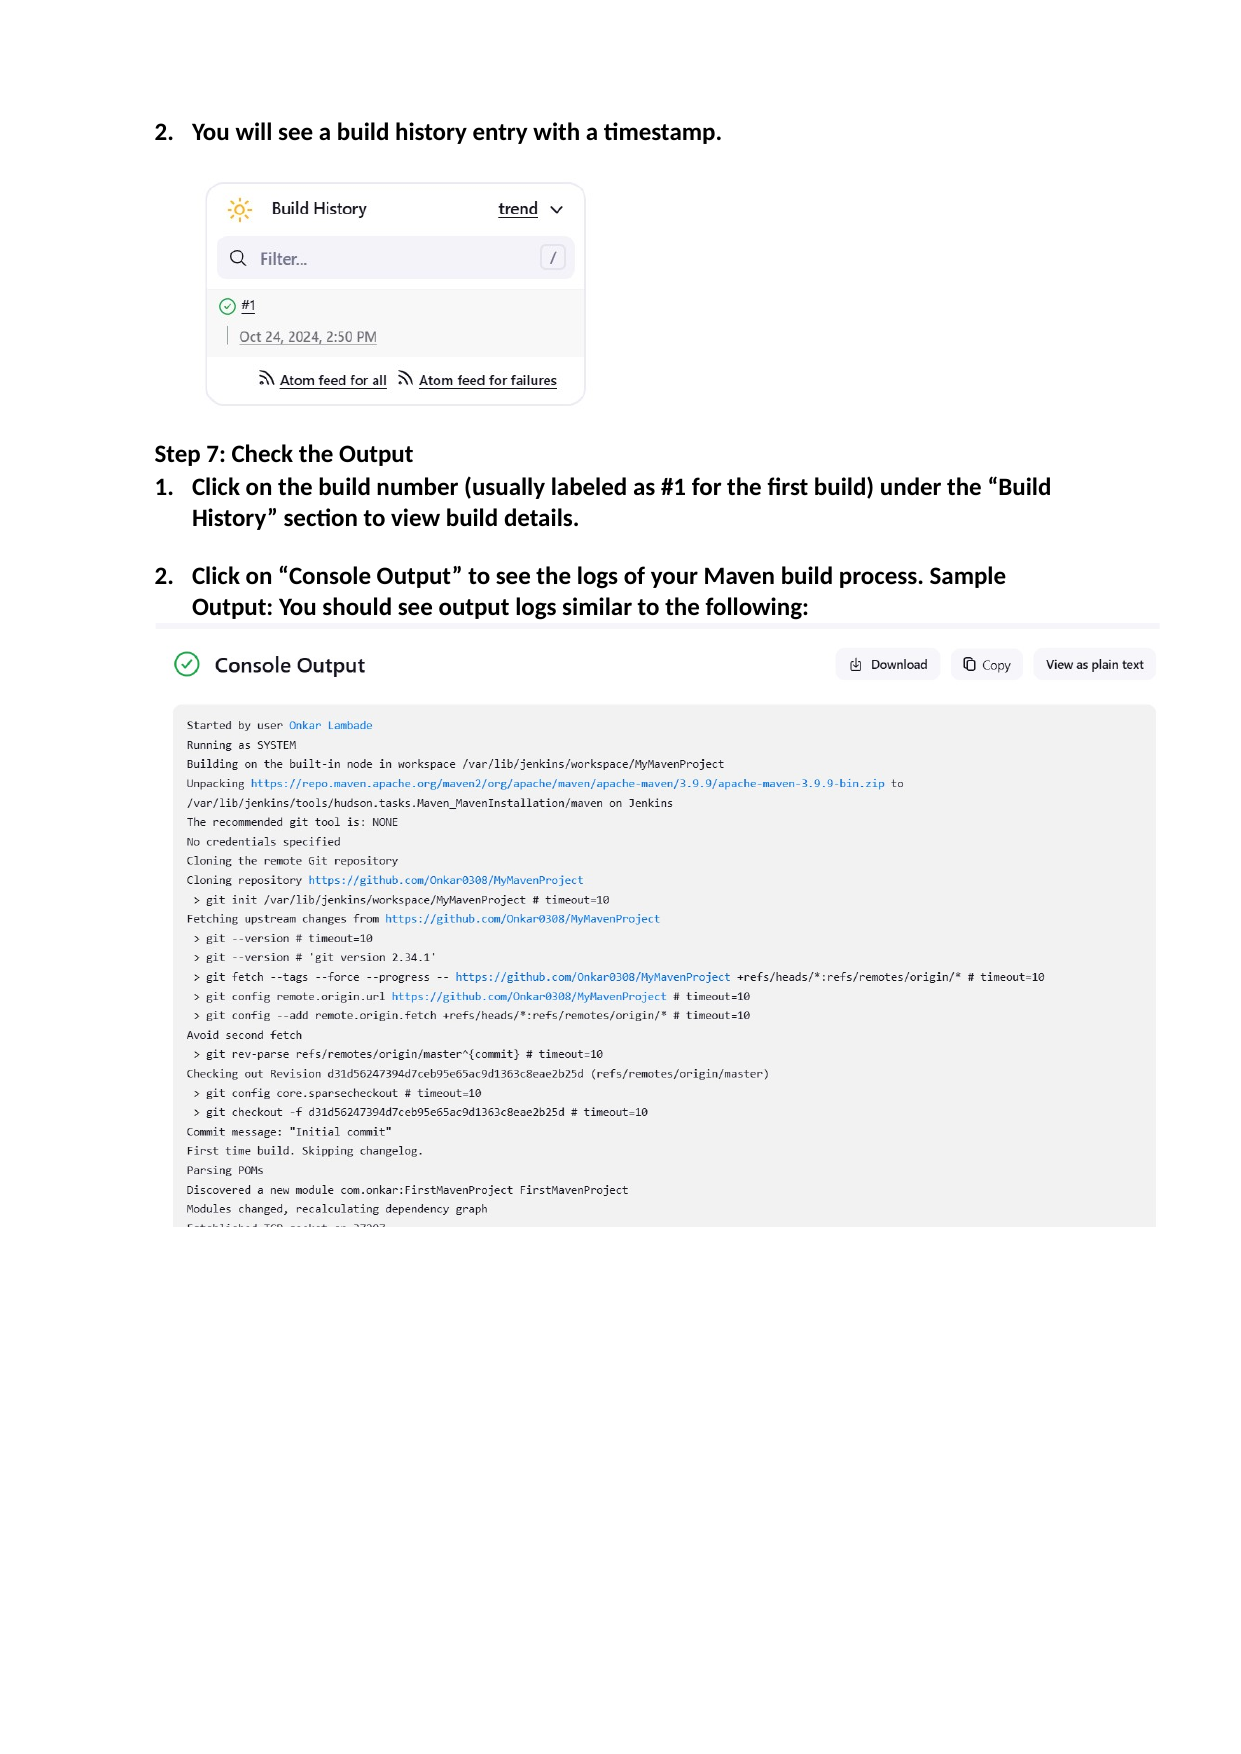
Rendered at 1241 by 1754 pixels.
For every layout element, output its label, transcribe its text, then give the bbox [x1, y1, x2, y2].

text Step 7: Check the Output [154, 439, 1121, 469]
picture [193, 149, 620, 436]
list Click on “Console Output” to see the logs of your Maven build process. Sample Output: You should see output logs similar to the following: [154, 560, 1076, 622]
list Click on the build number (usually labeled as #1 for the first build) under the “Build History” section to view build details. [154, 471, 1076, 533]
list You will see a build history entry with a timestamp. [154, 117, 1121, 147]
picture [155, 623, 1160, 1227]
